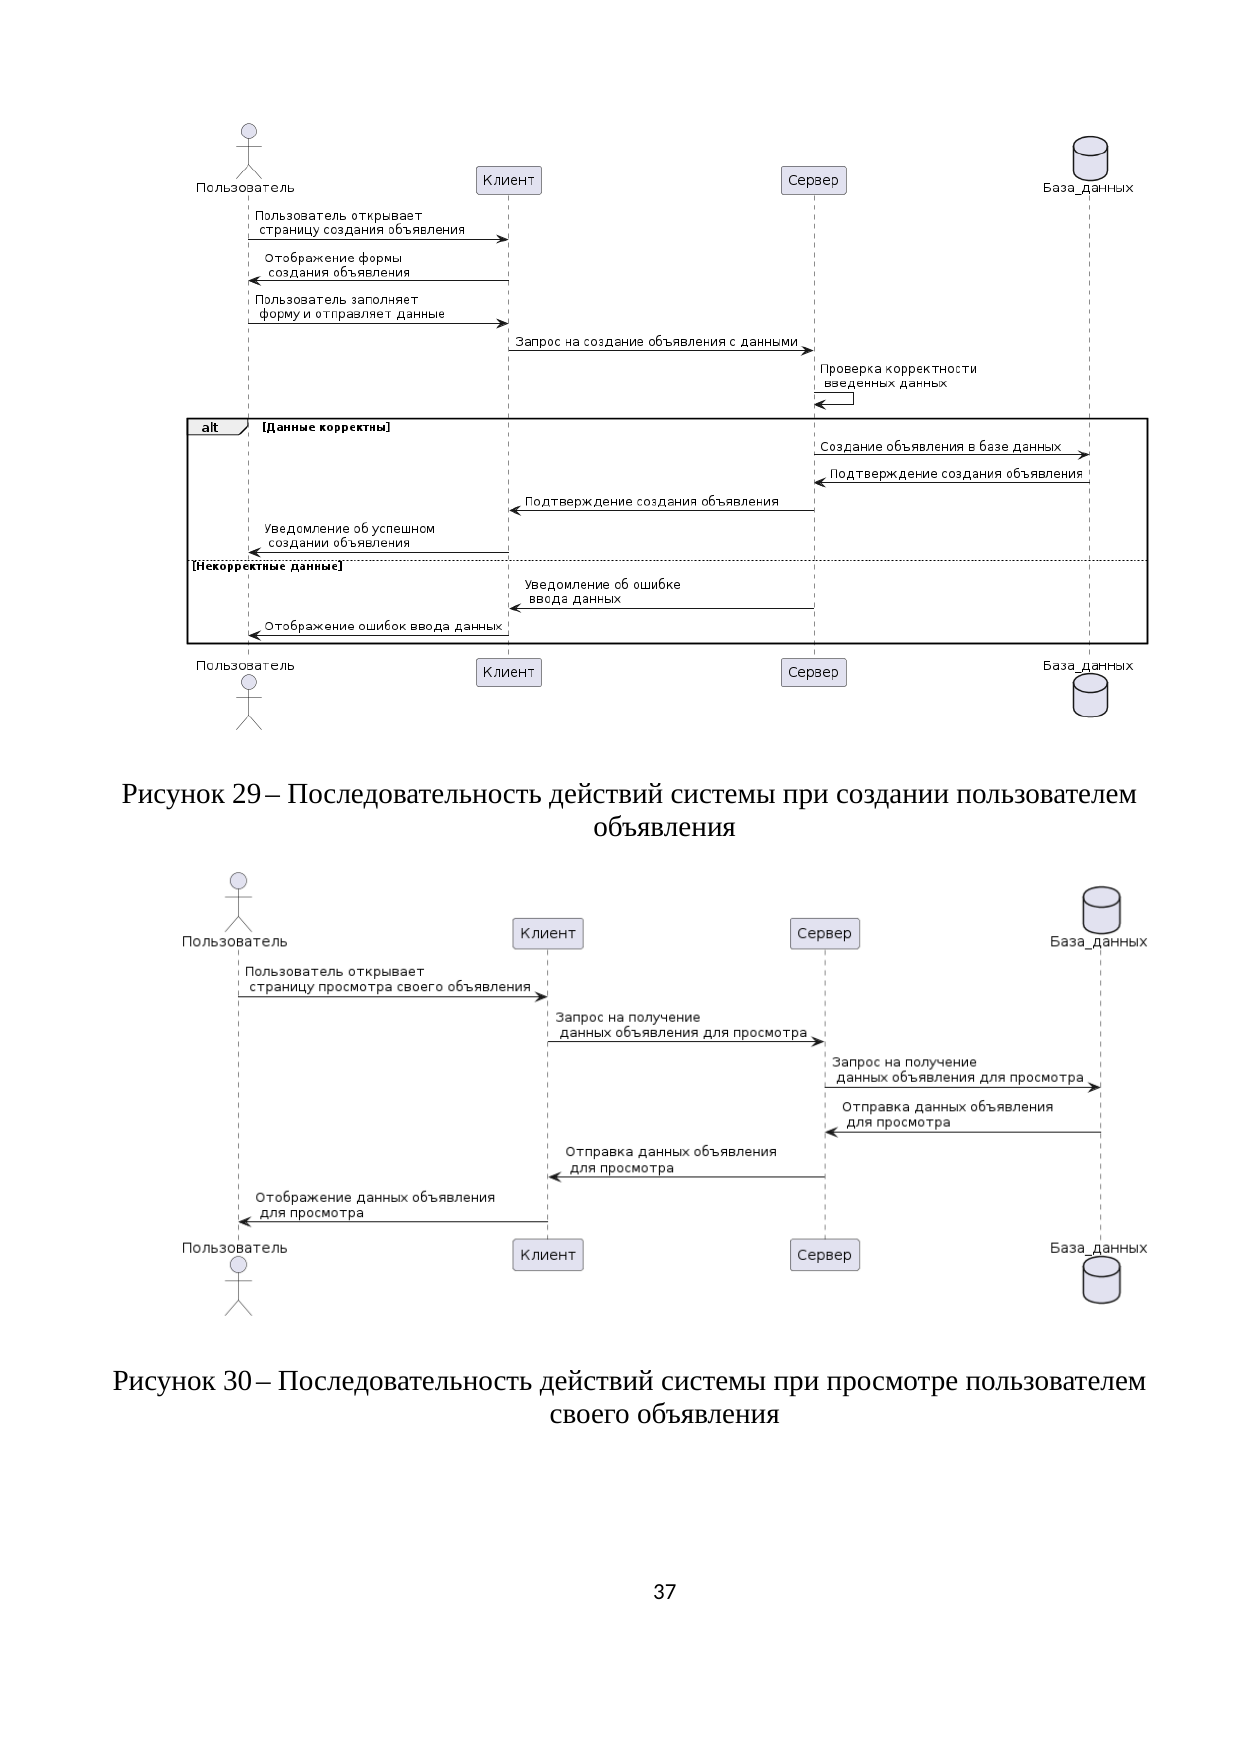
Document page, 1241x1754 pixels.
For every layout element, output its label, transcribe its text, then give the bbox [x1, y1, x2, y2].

picture [177, 118, 1152, 734]
picture [177, 867, 1152, 1321]
text – Последовательность действий системы при создании пользователем объявления [177, 776, 1152, 843]
text – Последовательность действий системы при просмотре пользователем своего объявления [177, 1363, 1152, 1430]
